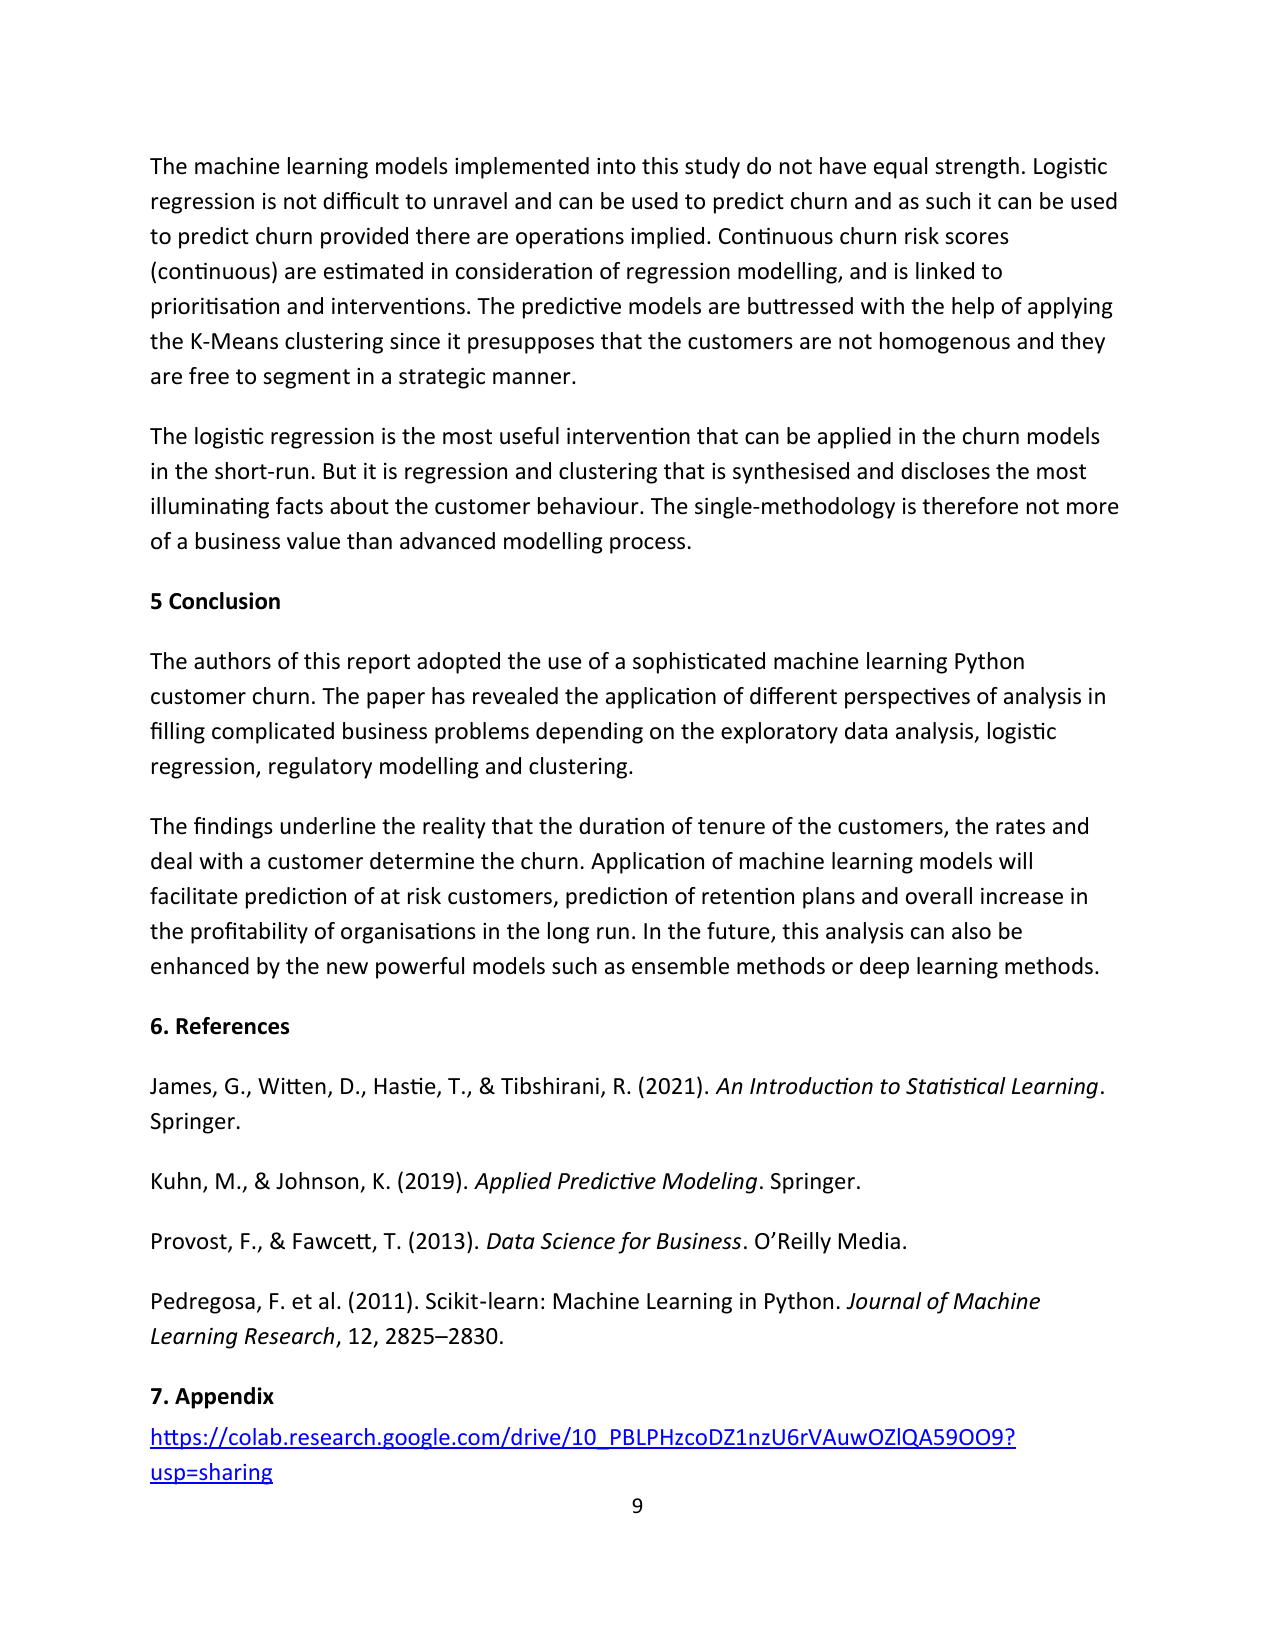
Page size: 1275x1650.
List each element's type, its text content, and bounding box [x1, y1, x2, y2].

subtitle 6. References [150, 1010, 1125, 1041]
subtitle Kuhn, M., & Johnson, K. (2019). Applied Predictive Modeling. Springer. [150, 1165, 1125, 1196]
subtitle The findings underline the reality that the duration of tenure of the customers, the rates and deal with a customer determine the churn. Application of machine learning models will facilitate prediction of at risk customers, prediction of retention plans and overall increase in the profitability of organisations in the long run. In the future, this analysis can also be enhanced by the new powerful models such as ensemble methods or deep learning methods. [150, 810, 1125, 981]
subtitle The machine learning models implemented into this study do not have equal strength. Logistic regression is not difficult to unravel and can be used to predict churn and as such it can be used to predict churn provided there are operations implied. Continuous churn risk scores (continuous) are estimated in consideration of regression modelling, and is linked to prioritisation and interventions. The predictive models are buttressed with the help of applying the K-Means clustering since it presupposes that the customers are not homogenous and they are free to segment in a strategic manner. [150, 150, 1125, 391]
subtitle The authors of this report adopted the use of a sophisticated machine learning Python customer churn. The paper has revealed the application of different perspectives of analysis in filling complicated business problems depending on the exploratory data analysis, logistic regression, regulatory modelling and clustering. [150, 645, 1125, 781]
subtitle 5 Conclusion [150, 585, 1125, 616]
subtitle Pedregosa, F. et al. (2011). Scikit‑learn: Machine Learning in Python. Journal of Machine Learning Research, 12, 2825–2830. [150, 1285, 1125, 1351]
subtitle Provost, F., & Fawcett, T. (2013). Data Science for Business. O’Reilly Media. [150, 1225, 1125, 1256]
subtitle James, G., Witten, D., Hastie, T., & Tibshirani, R. (2021). An Introduction to Statistical Learning. Springer. [150, 1070, 1125, 1136]
subtitle The logistic regression is the most useful intervention that can be applied in the churn models in the short-run. But it is regression and clustering that is synthesised and discloses the most illuminating facts about the customer behaviour. The single-methodology is therefore not more of a business value than advanced modelling process. [150, 420, 1125, 556]
subtitle 7. Appendix [150, 1380, 1125, 1411]
text https://colab.research.google.com/drive/10_PBLPHzcoDZ1nzU6rVAuwOZlQA59OO9?usp=sharing [150, 1421, 1125, 1487]
